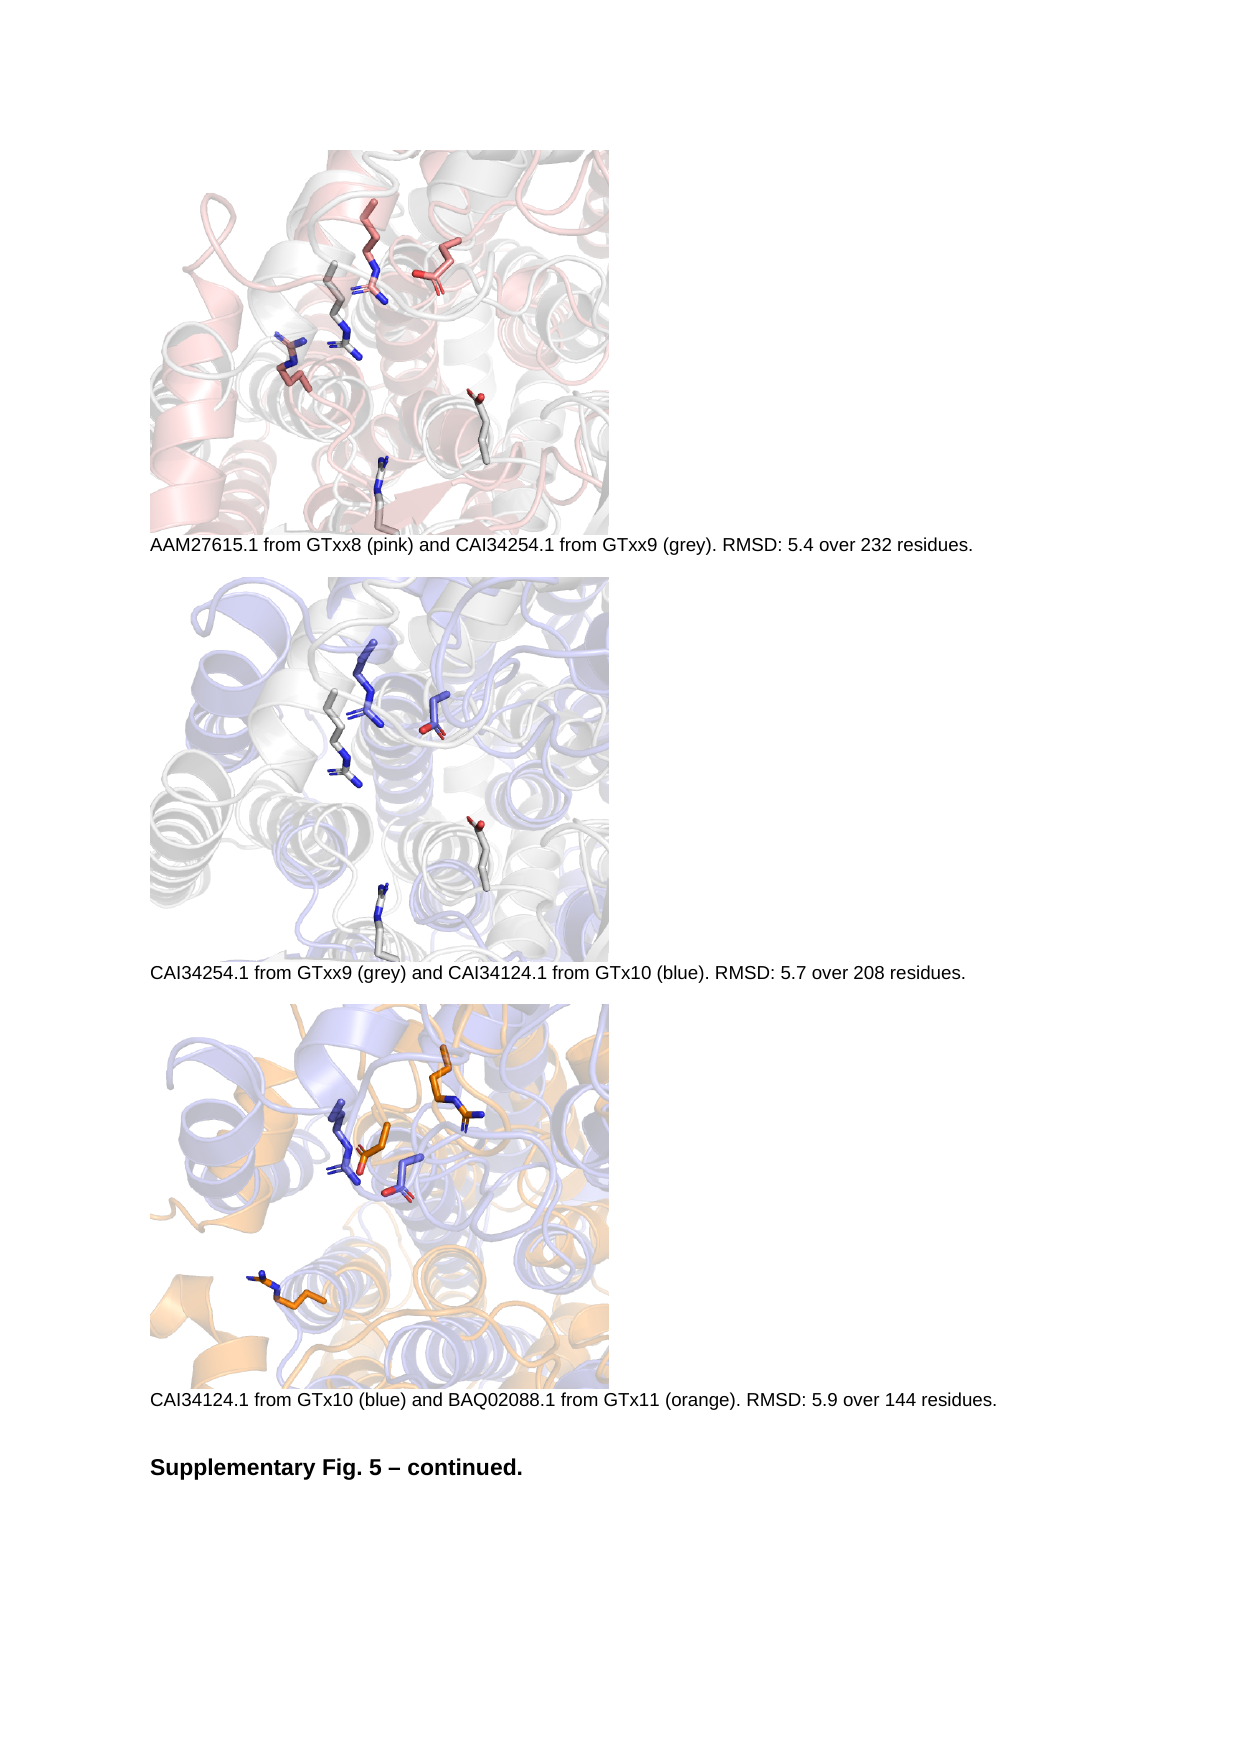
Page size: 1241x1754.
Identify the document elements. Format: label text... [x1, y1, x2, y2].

text Supplementary Fig. 5 – continued. [150, 1454, 1090, 1480]
text CAI34124.1 from GTx10 (blue) and BAQ02088.1 from GTx11 (orange). RMSD: 5.9 over 144 residues. [150, 1389, 1090, 1411]
text CAI34254.1 from GTxx9 (grey) and CAI34124.1 from GTx10 (blue). RMSD: 5.7 over 208 residues. [150, 962, 1090, 983]
picture [150, 577, 609, 962]
picture [150, 1004, 609, 1389]
text AAM27615.1 from GTxx8 (pink) and CAI34254.1 from GTxx9 (grey). RMSD: 5.4 over 232 residues. [150, 534, 1090, 556]
picture [150, 150, 609, 535]
